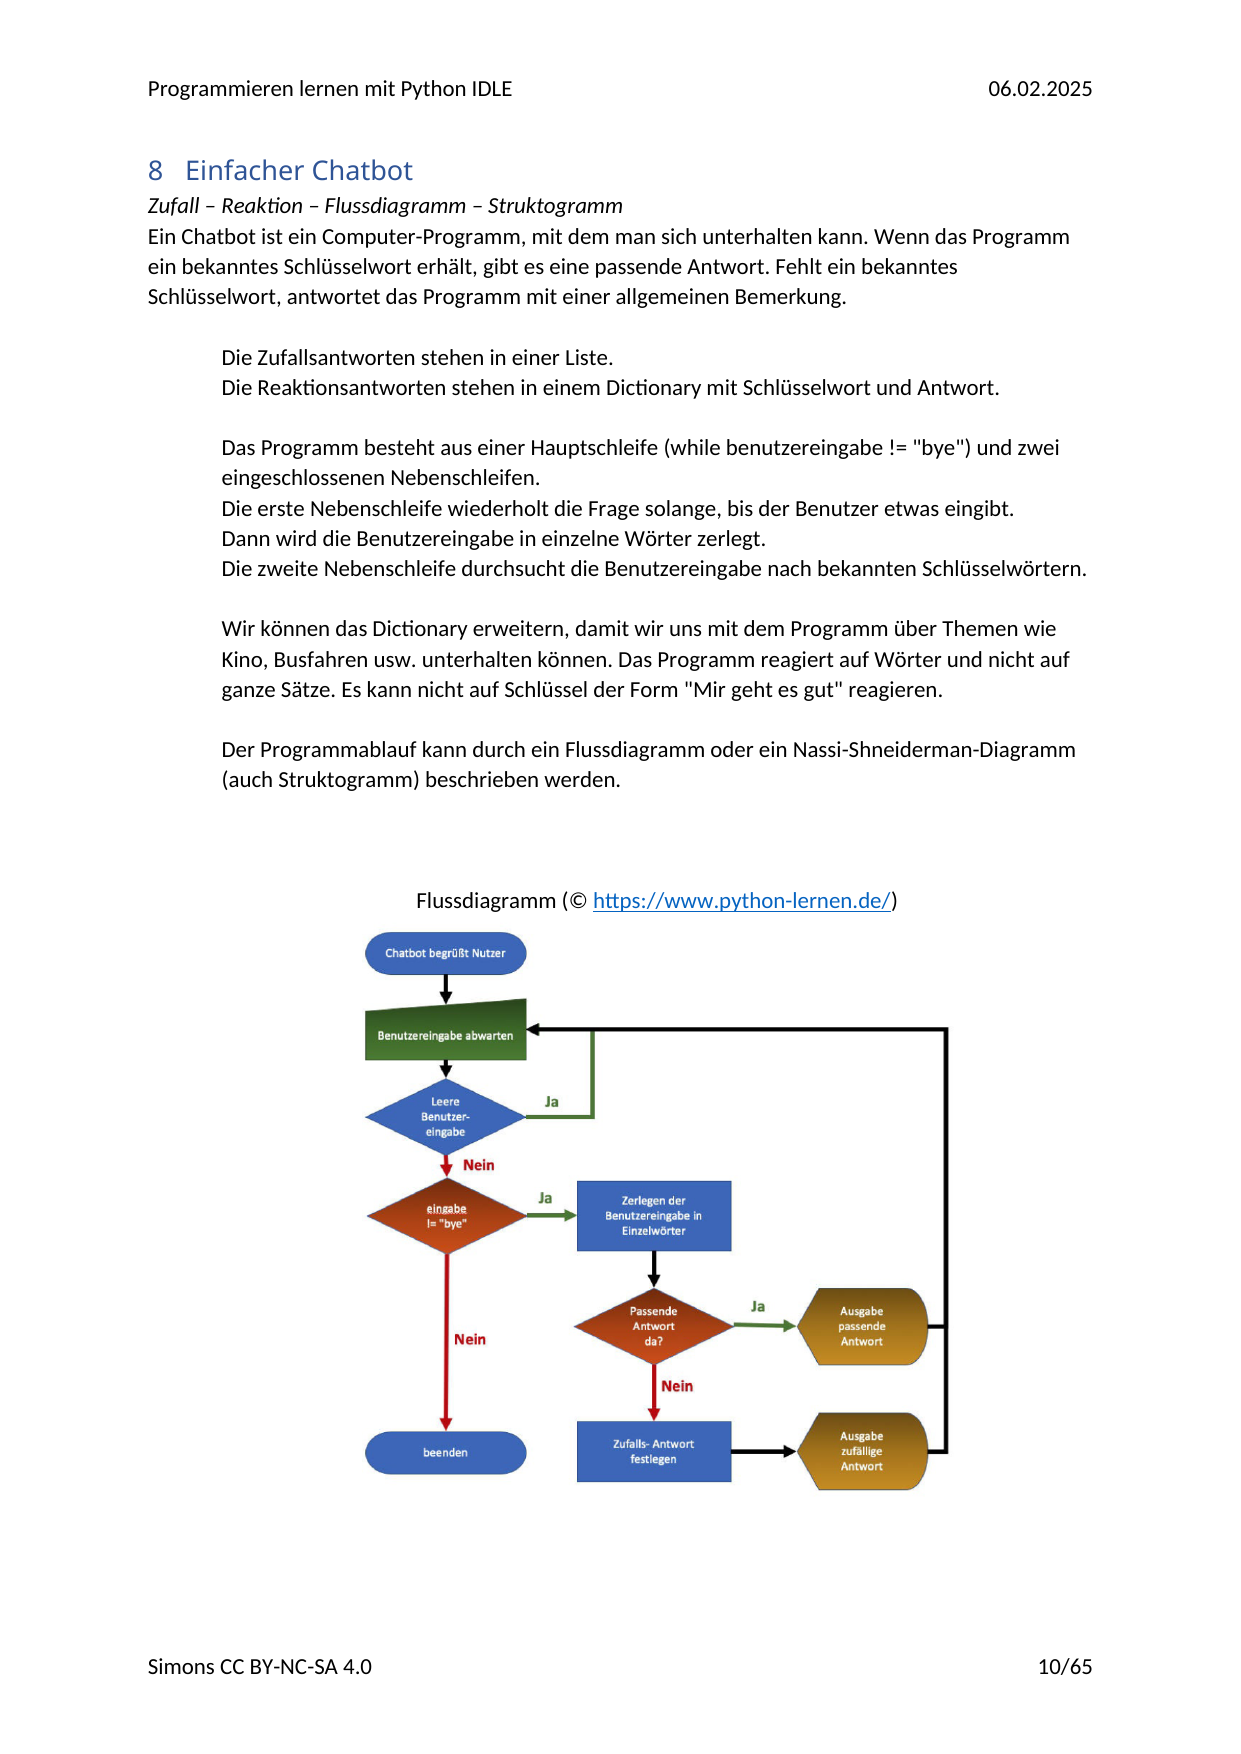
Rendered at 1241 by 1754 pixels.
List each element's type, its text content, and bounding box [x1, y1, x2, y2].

text Zufall – Reaktion – Flussdiagramm – Struktogramm [148, 192, 1092, 220]
subtitle Einfacher Chatbot [148, 152, 1092, 189]
text Der Programmablauf kann durch ein Flussdiagramm oder ein Nassi-Shneiderman-Diagramm (auch Struktogramm) beschrieben werden. [221, 735, 1092, 794]
text Ein Chatbot ist ein Computer-Programm, mit dem man sich unterhalten kann. Wenn das Programm ein bekanntes Schlüsselwort erhält, gibt es eine passende Antwort. Fehlt ein bekanntes Schlüsselwort, antwortet das Programm mit einer allgemeinen Bemerkung. [148, 222, 1092, 310]
picture [335, 916, 984, 1507]
text Wir können das Dictionary erweitern, damit wir uns mit dem Programm über Themen wie Kino, Busfahren usw. unterhalten können. Das Programm reagiert auf Wörter und nicht auf ganze Sätze. Es kann nicht auf Schlüssel der Form "Mir geht es gut" reagieren. [221, 614, 1092, 703]
text Das Programm besteht aus einer Hauptschleife (while benutzereingabe != "bye") und zwei [148, 433, 1092, 461]
text Flussdiagramm (© https://www.python-lernen.de/) [221, 886, 1092, 914]
text Die zweite Nebenschleife durchsucht die Benutzereingabe nach bekannten Schlüsselwörtern. [148, 554, 1092, 582]
text eingeschlossenen Nebenschleifen. [148, 463, 1092, 492]
text Dann wird die Benutzereingabe in einzelne Wörter zerlegt. [148, 524, 1092, 552]
text Die Reaktionsantworten stehen in einem Dictionary mit Schlüsselwort und Antwort. [148, 373, 1092, 401]
text Die Zufallsantworten stehen in einer Liste. [148, 343, 1092, 371]
text Die erste Nebenschleife wiederholt die Frage solange, bis der Benutzer etwas eingibt. [148, 494, 1092, 522]
